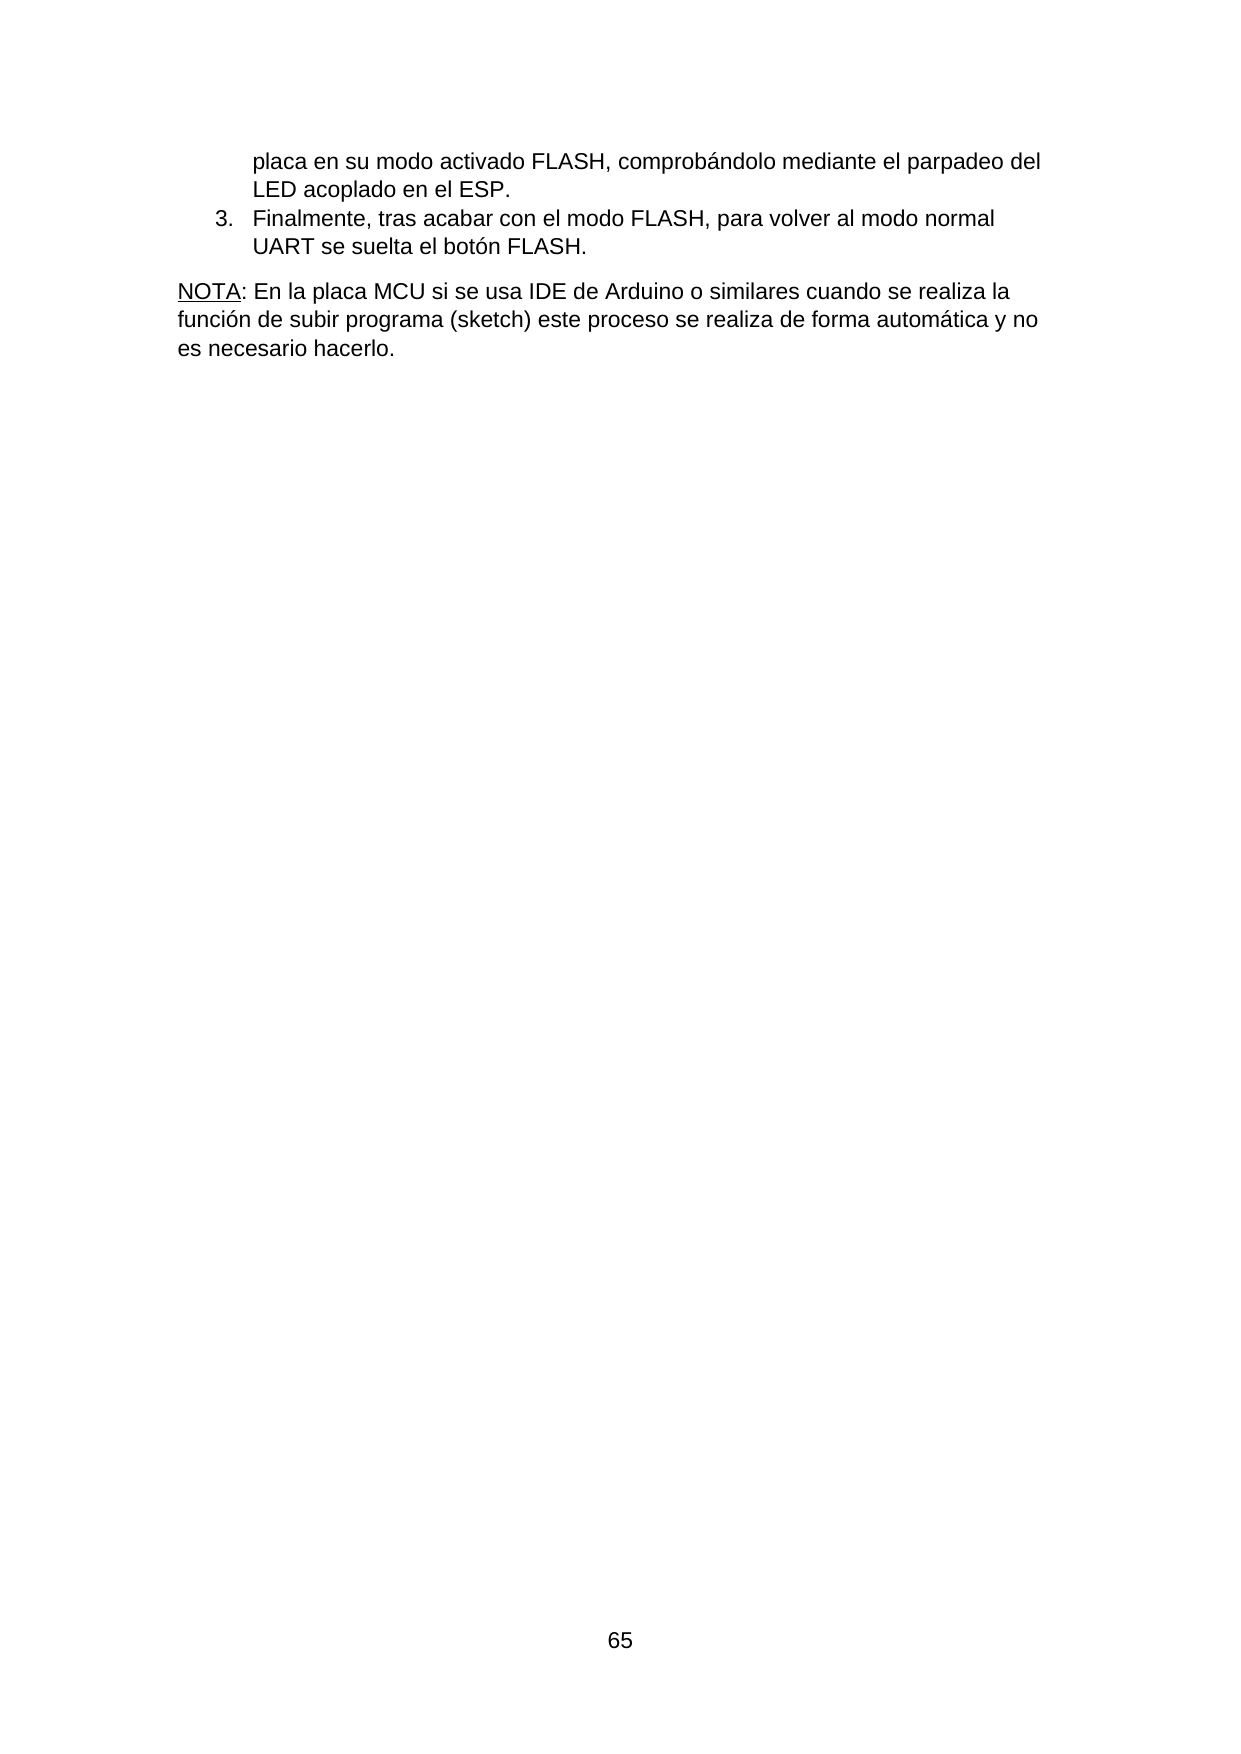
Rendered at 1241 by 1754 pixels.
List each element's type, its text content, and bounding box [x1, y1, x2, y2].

list Finalmente, tras acabar con el modo FLASH, para volver al modo normal UART se suelta el botón FLASH. [215, 204, 1063, 259]
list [215, 148, 1063, 202]
text NOTA: En la placa MCU si se usa IDE de Arduino o similares cuando se realiza la función de subir programa (sketch) este proceso se realiza de forma automática y no es necesario hacerlo. [177, 278, 1063, 361]
